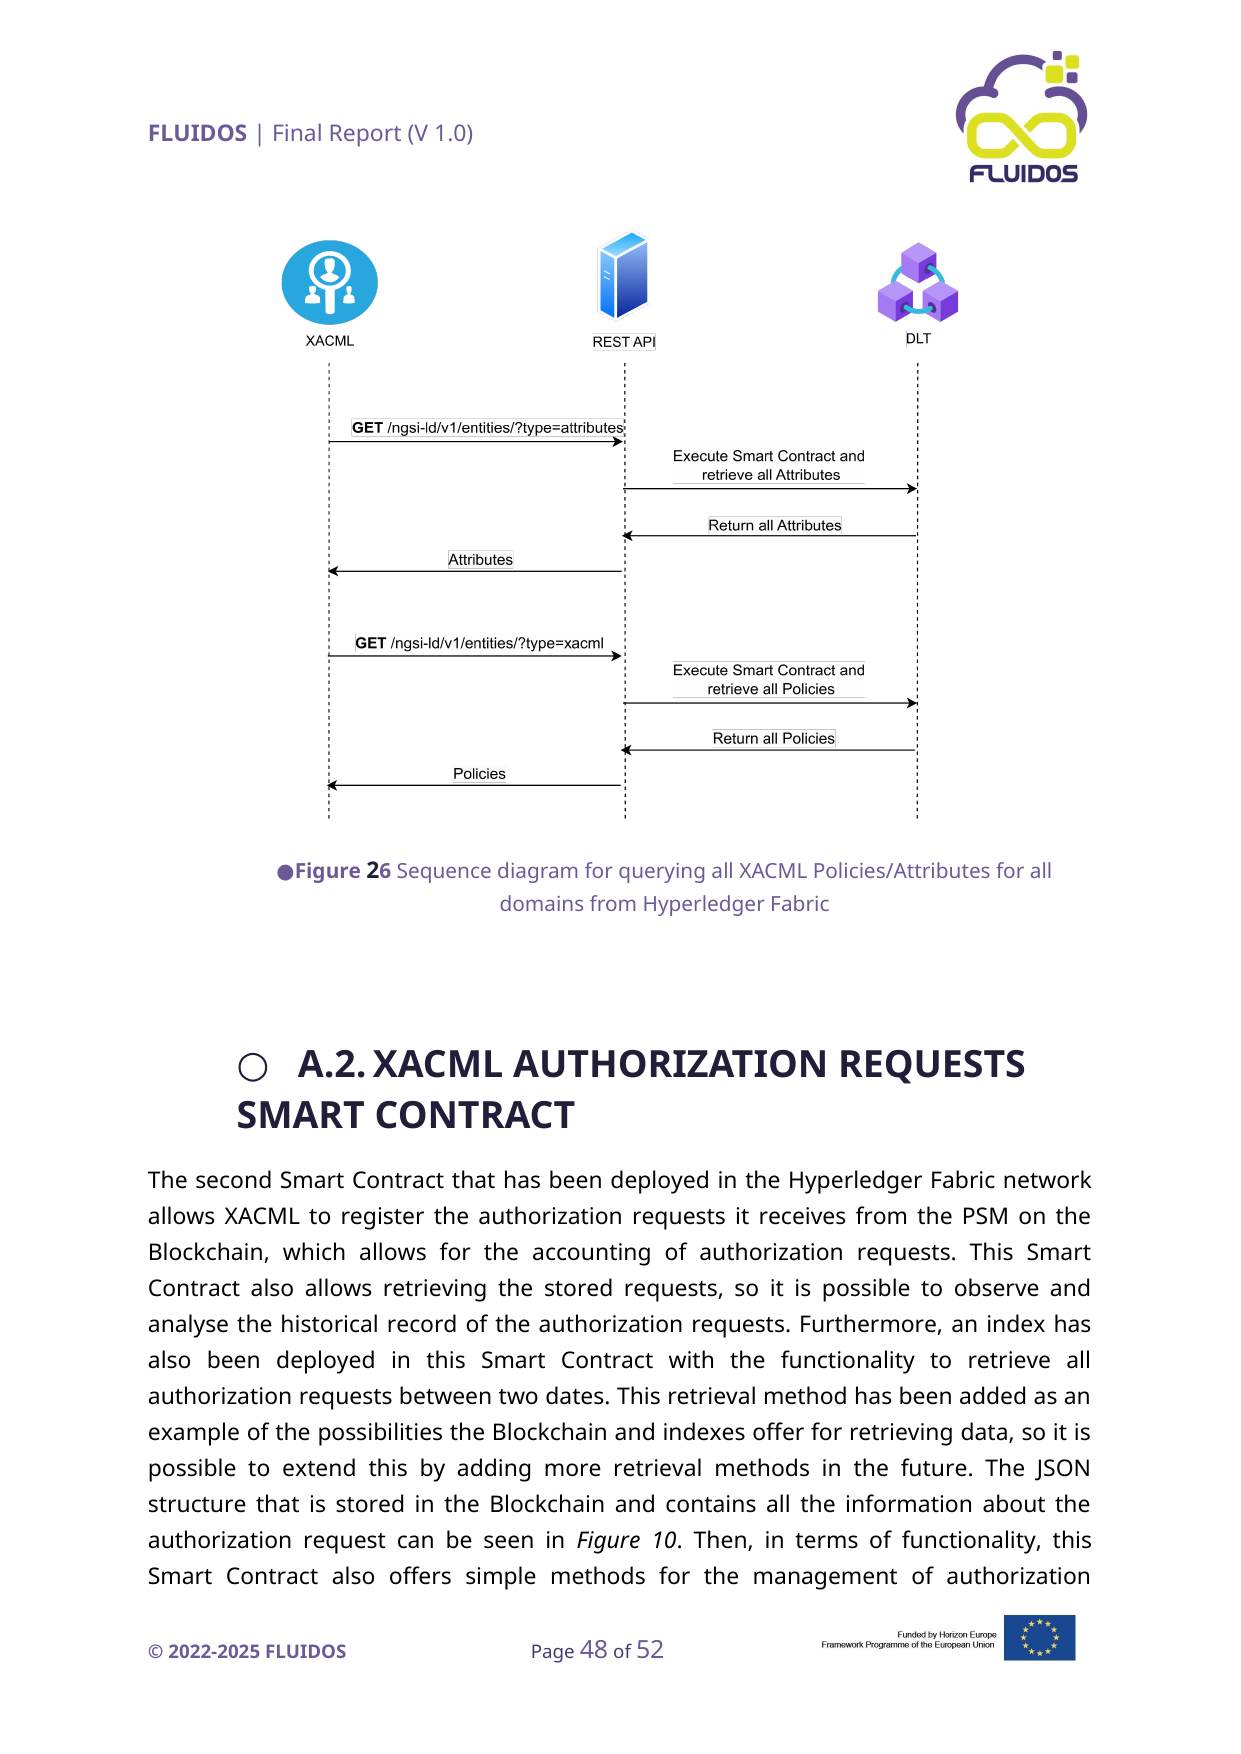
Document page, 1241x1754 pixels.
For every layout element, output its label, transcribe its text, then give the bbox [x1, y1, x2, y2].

picture [816, 1613, 1077, 1662]
picture [948, 44, 1094, 191]
picture [281, 229, 959, 820]
subtitle Figure 26 Sequence diagram for querying all XACML Policies/Attributes for all domains from Hyperledger Fabric [236, 854, 1092, 918]
subtitle A.2. XACML authorization requests smart contract [236, 1037, 1092, 1139]
